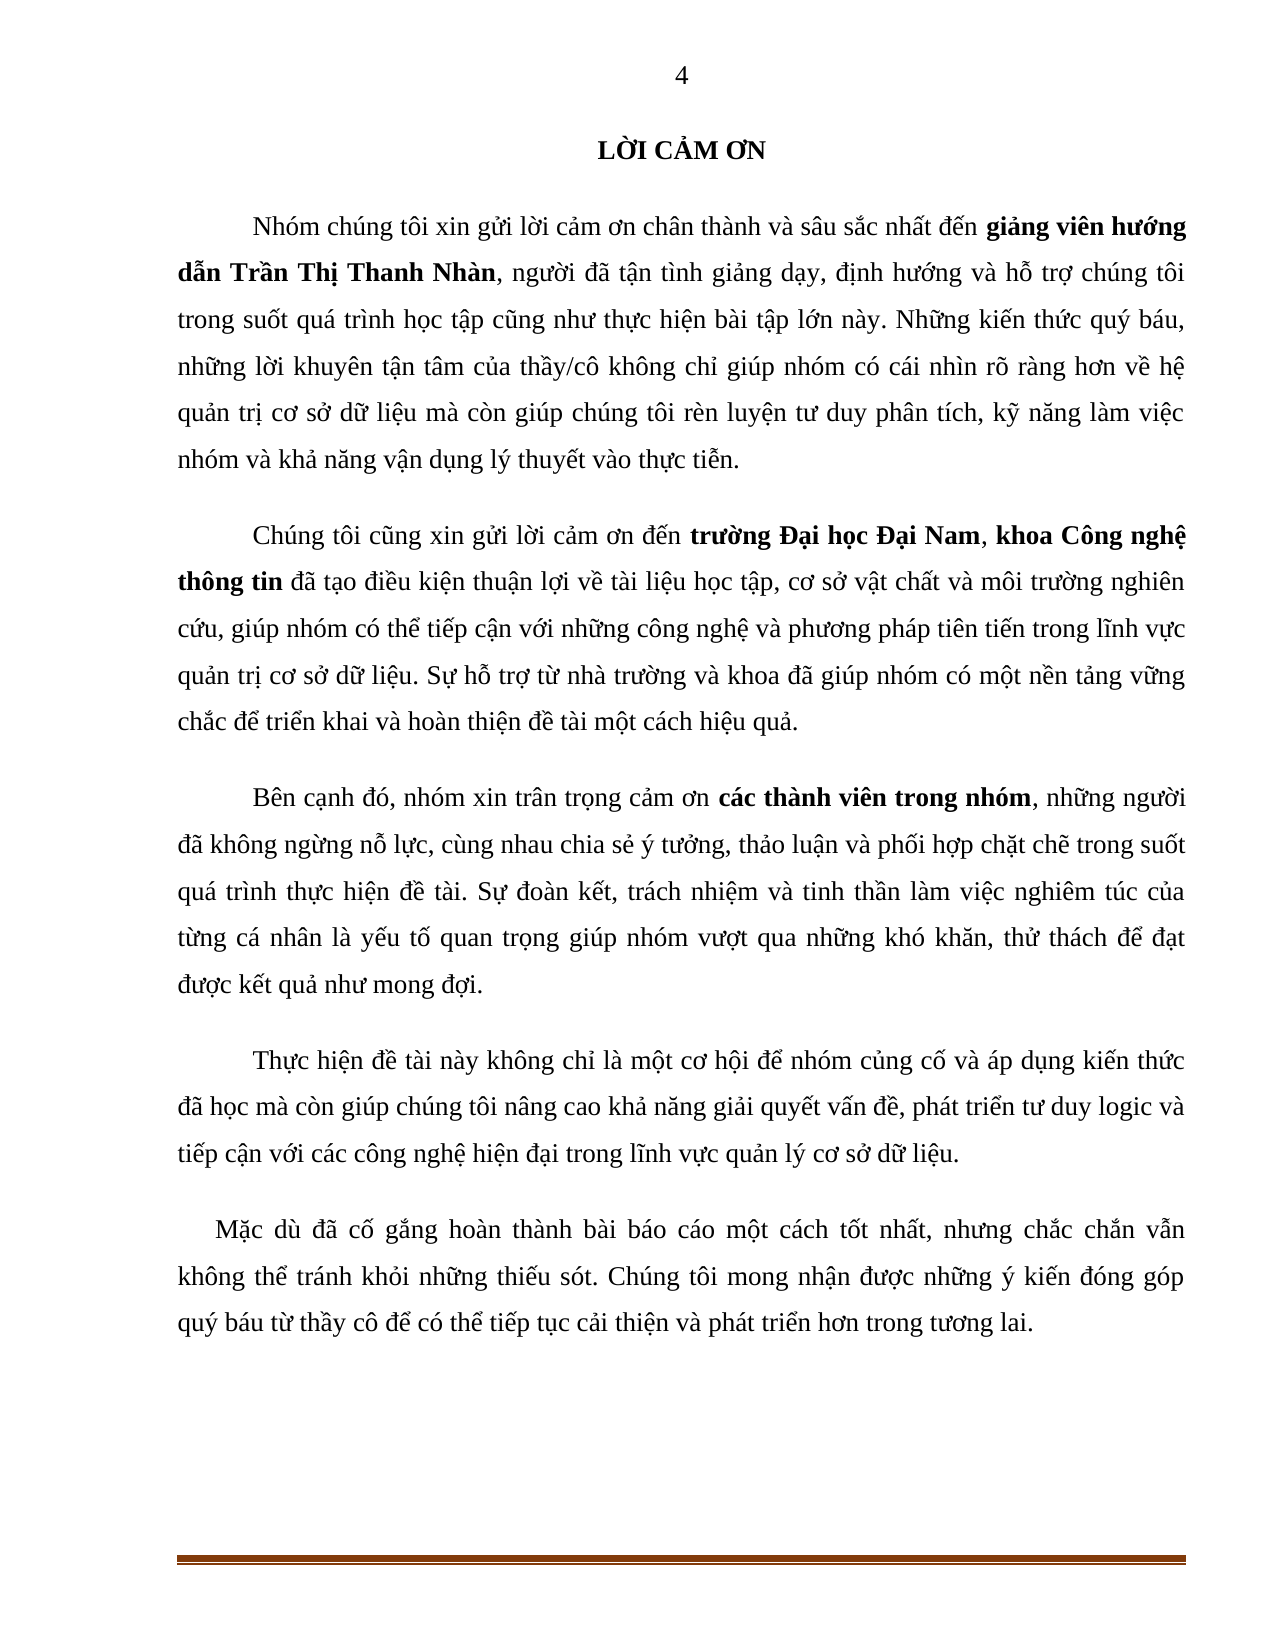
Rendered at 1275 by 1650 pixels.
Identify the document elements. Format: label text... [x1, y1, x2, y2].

text LỜI CẢM ƠN [177, 134, 1186, 165]
text Chúng tôi cũng xin gửi lời cảm ơn đến trường Đại học Đại Nam, khoa Công nghệ thông tin đã tạo điều kiện thuận lợi về tài liệu học tập, cơ sở vật chất và môi trường nghiên cứu, giúp nhóm có thể tiếp cận với những công nghệ và phương pháp tiên tiến trong lĩnh vực quản trị cơ sở dữ liệu. Sự hỗ trợ từ nhà trường và khoa đã giúp nhóm có một nền tảng vững chắc để triển khai và hoàn thiện đề tài một cách hiệu quả. [177, 519, 1186, 737]
text Bên cạnh đó, nhóm xin trân trọng cảm ơn các thành viên trong nhóm, những người đã không ngừng nỗ lực, cùng nhau chia sẻ ý tưởng, thảo luận và phối hợp chặt chẽ trong suốt quá trình thực hiện đề tài. Sự đoàn kết, trách nhiệm và tinh thần làm việc nghiêm túc của từng cá nhân là yếu tố quan trọng giúp nhóm vượt qua những khó khăn, thử thách để đạt được kết quả như mong đợi. [177, 781, 1186, 999]
text Nhóm chúng tôi xin gửi lời cảm ơn chân thành và sâu sắc nhất đến giảng viên hướng dẫn Trần Thị Thanh Nhàn, người đã tận tình giảng dạy, định hướng và hỗ trợ chúng tôi trong suốt quá trình học tập cũng như thực hiện bài tập lớn này. Những kiến thức quý báu, những lời khuyên tận tâm của thầy/cô không chỉ giúp nhóm có cái nhìn rõ ràng hơn về hệ quản trị cơ sở dữ liệu mà còn giúp chúng tôi rèn luyện tư duy phân tích, kỹ năng làm việc nhóm và khả năng vận dụng lý thuyết vào thực tiễn. [177, 210, 1186, 474]
text Mặc dù đã cố gắng hoàn thành bài báo cáo một cách tốt nhất, nhưng chắc chắn vẫn không thể tránh khỏi những thiếu sót. Chúng tôi mong nhận được những ý kiến đóng góp quý báu từ thầy cô để có thể tiếp tục cải thiện và phát triển hơn trong tương lai. [177, 1213, 1186, 1337]
text Thực hiện đề tài này không chỉ là một cơ hội để nhóm củng cố và áp dụng kiến thức đã học mà còn giúp chúng tôi nâng cao khả năng giải quyết vấn đề, phát triển tư duy logic và tiếp cận với các công nghệ hiện đại trong lĩnh vực quản lý cơ sở dữ liệu. [177, 1044, 1186, 1168]
